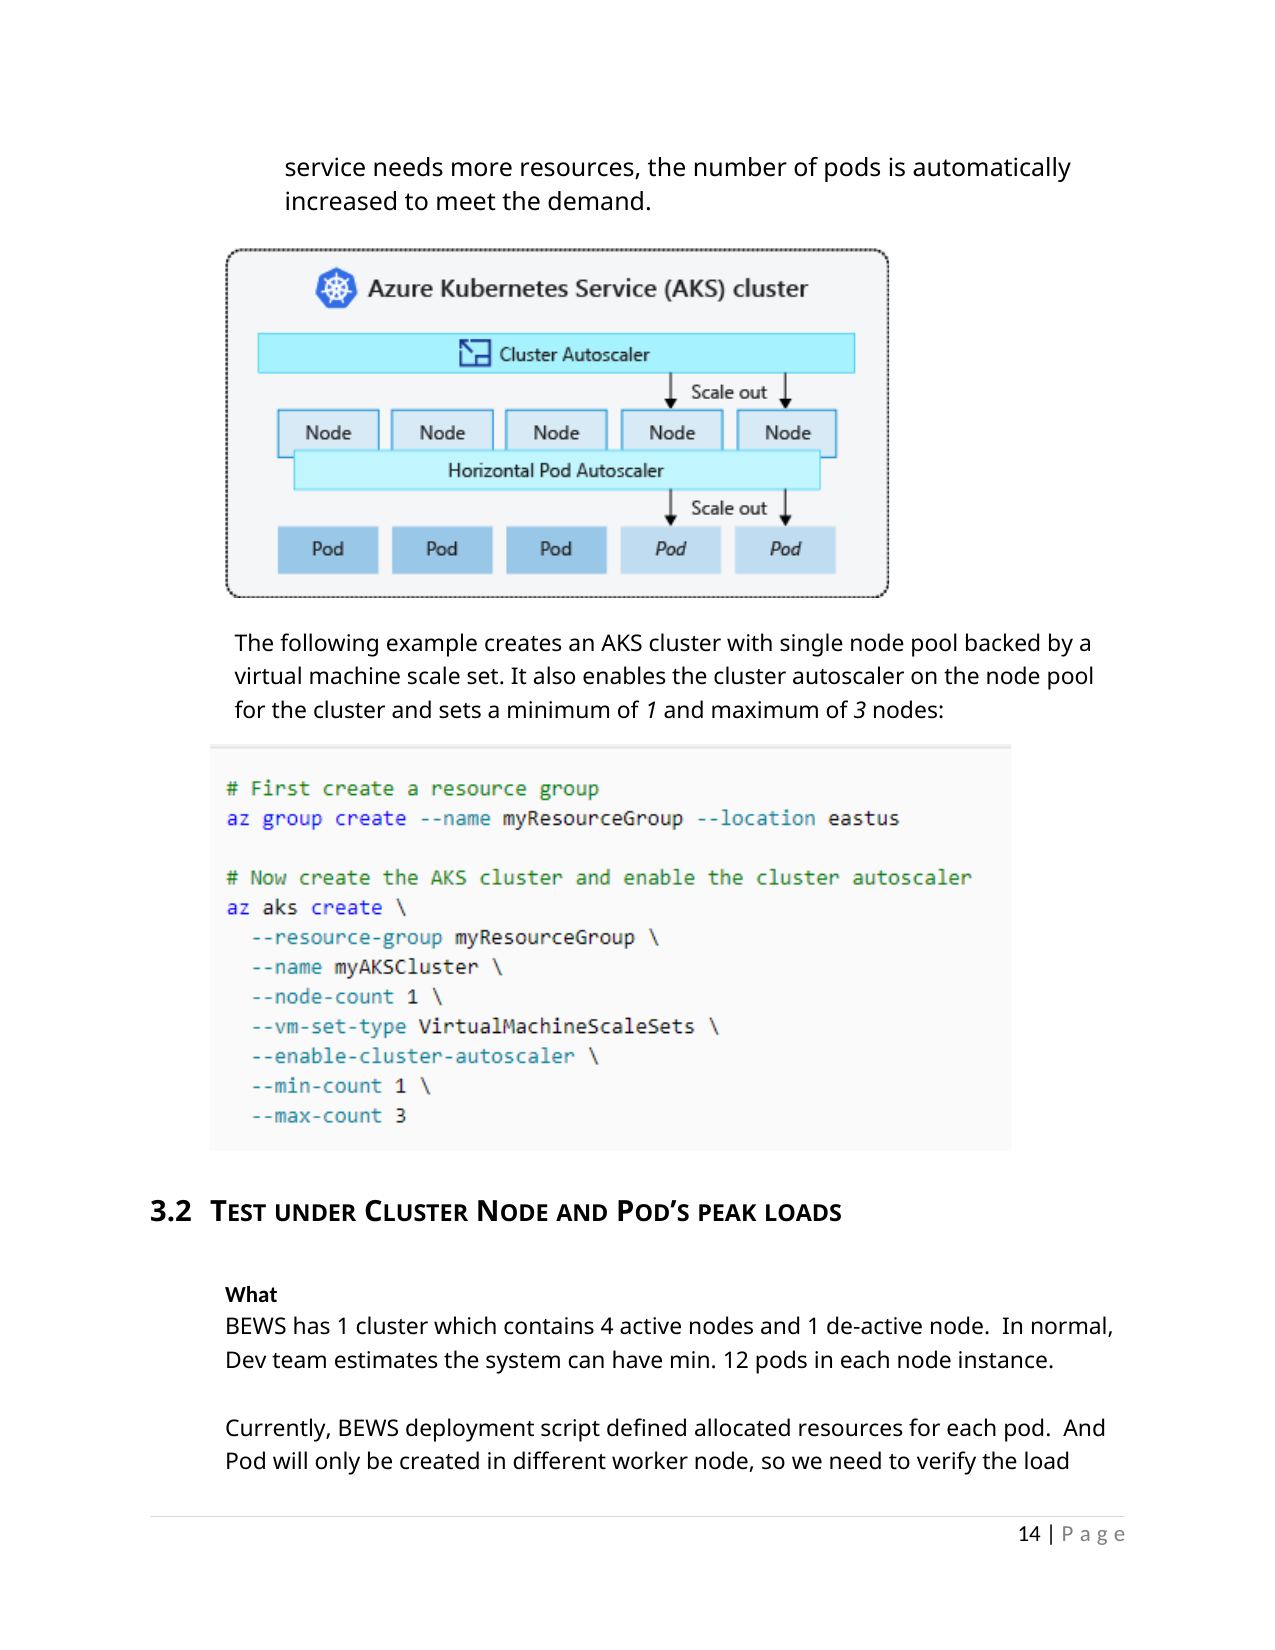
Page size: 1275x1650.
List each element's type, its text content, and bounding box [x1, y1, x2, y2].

list What [225, 1280, 1125, 1308]
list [225, 1411, 1125, 1476]
picture [225, 247, 890, 598]
subtitle Test under Cluster Node and Pod’s peak loads [150, 1190, 1125, 1230]
text The following example creates an AKS cluster with single node pool backed by a virtual machine scale set. It also enables the cluster autoscaler on the node pool for the cluster and sets a minimum of 1 and maximum of 3 nodes: [234, 626, 1125, 725]
list BEWS has 1 cluster which contains 4 active nodes and 1 de-active node. In normal, Dev team estimates the system can have min. 12 pods in each node instance. [225, 1310, 1125, 1375]
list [247, 150, 1125, 218]
picture [210, 744, 1012, 1151]
